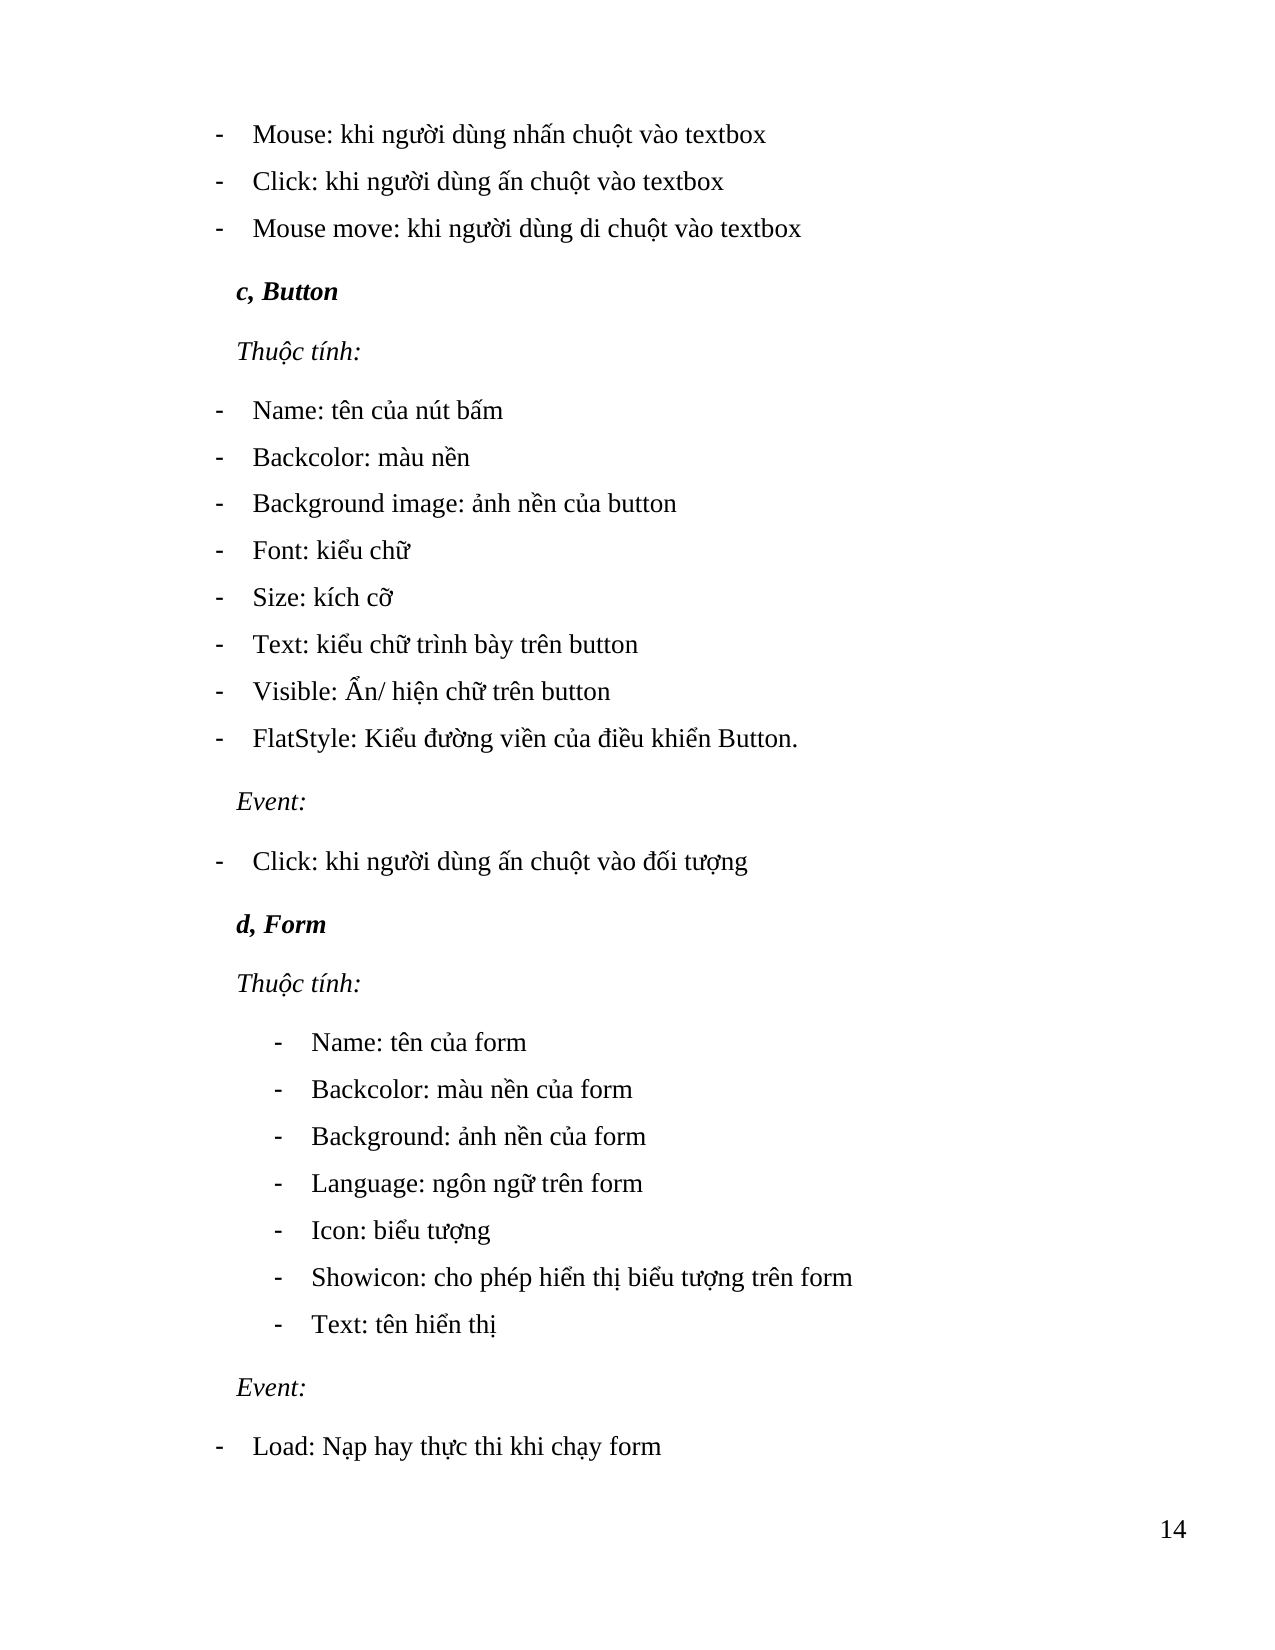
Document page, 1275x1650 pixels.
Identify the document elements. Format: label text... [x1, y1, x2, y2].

list Backcolor: màu nền của form [274, 1073, 1186, 1104]
list Language: ngôn ngữ trên form [274, 1167, 1186, 1198]
list Background: ảnh nền của form [274, 1120, 1186, 1151]
list Mouse move: khi người dùng di chuột vào textbox [215, 212, 1186, 243]
list Text: kiểu chữ trình bày trên button [215, 628, 1186, 659]
text Event: [177, 1371, 1186, 1402]
list Showicon: cho phép hiển thị biểu tượng trên form [274, 1261, 1186, 1292]
list Click: khi người dùng ấn chuột vào đối tượng [215, 844, 1186, 876]
list Load: Nạp hay thực thi khi chạy form [215, 1430, 1186, 1462]
list Text: tên hiển thị [274, 1308, 1186, 1339]
text c, Button [177, 275, 1186, 307]
list Backcolor: màu nền [215, 441, 1186, 472]
list FlatStyle: Kiểu đường viền của điều khiển Button. [215, 722, 1186, 753]
list Name: tên của form [274, 1026, 1186, 1058]
list Mouse: khi người dùng nhấn chuột vào textbox [215, 118, 1186, 149]
text Thuộc tính: [177, 334, 1186, 366]
list Click: khi người dùng ấn chuột vào textbox [215, 165, 1186, 196]
list Name: tên của nút bấm [215, 394, 1186, 425]
text d, Form [177, 908, 1186, 939]
list Icon: biểu tượng [274, 1214, 1186, 1245]
list Background image: ảnh nền của button [215, 487, 1186, 519]
list Size: kích cỡ [215, 581, 1186, 612]
text Event: [177, 785, 1186, 817]
list Font: kiểu chữ [215, 534, 1186, 566]
text Thuộc tính: [177, 967, 1186, 998]
list Visible: Ẩn/ hiện chữ trên button [215, 675, 1186, 706]
